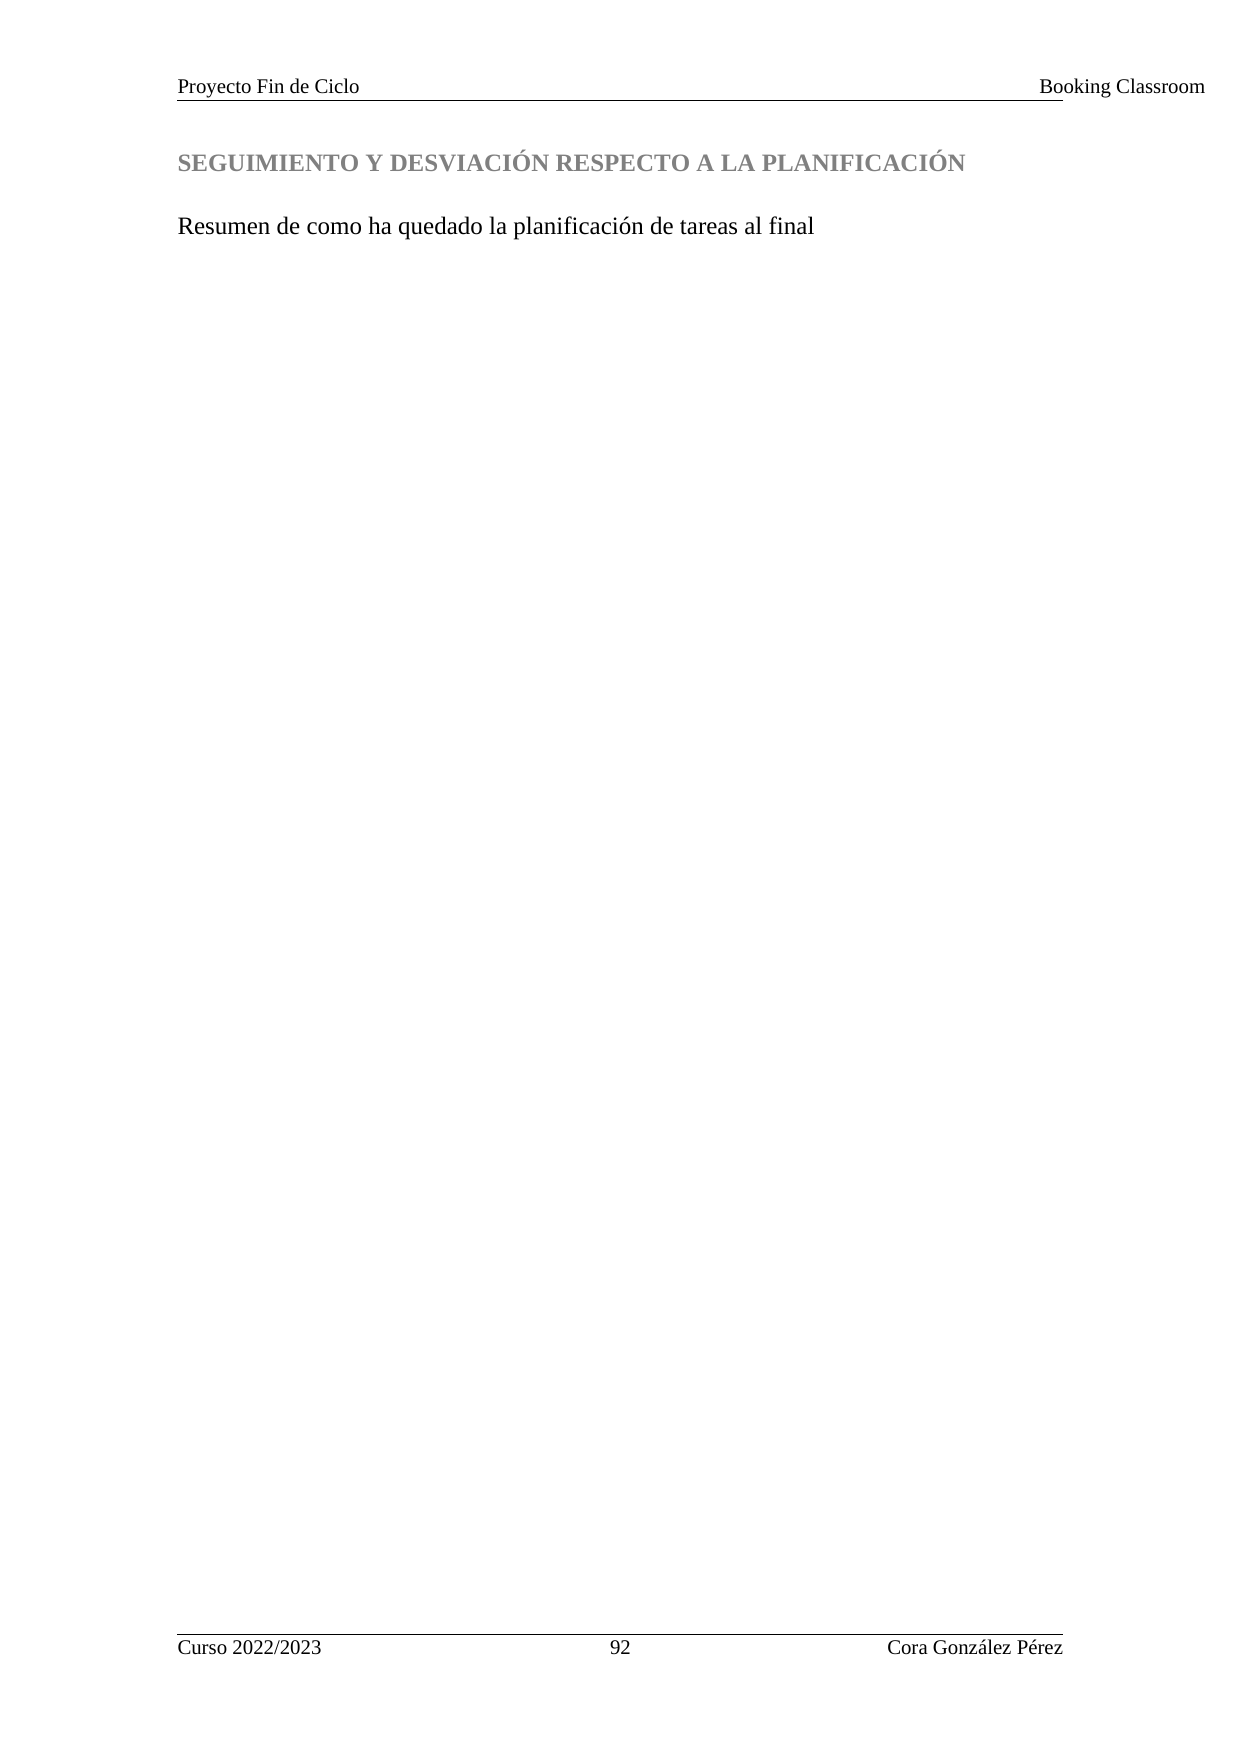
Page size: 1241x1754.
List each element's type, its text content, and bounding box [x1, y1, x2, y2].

text Resumen de como ha quedado la planificación de tareas al final [177, 211, 1063, 239]
subtitle SEGUIMIENTO Y DESVIACIÓN RESPECTO A LA PLANIFICACIÓN [177, 148, 1063, 176]
